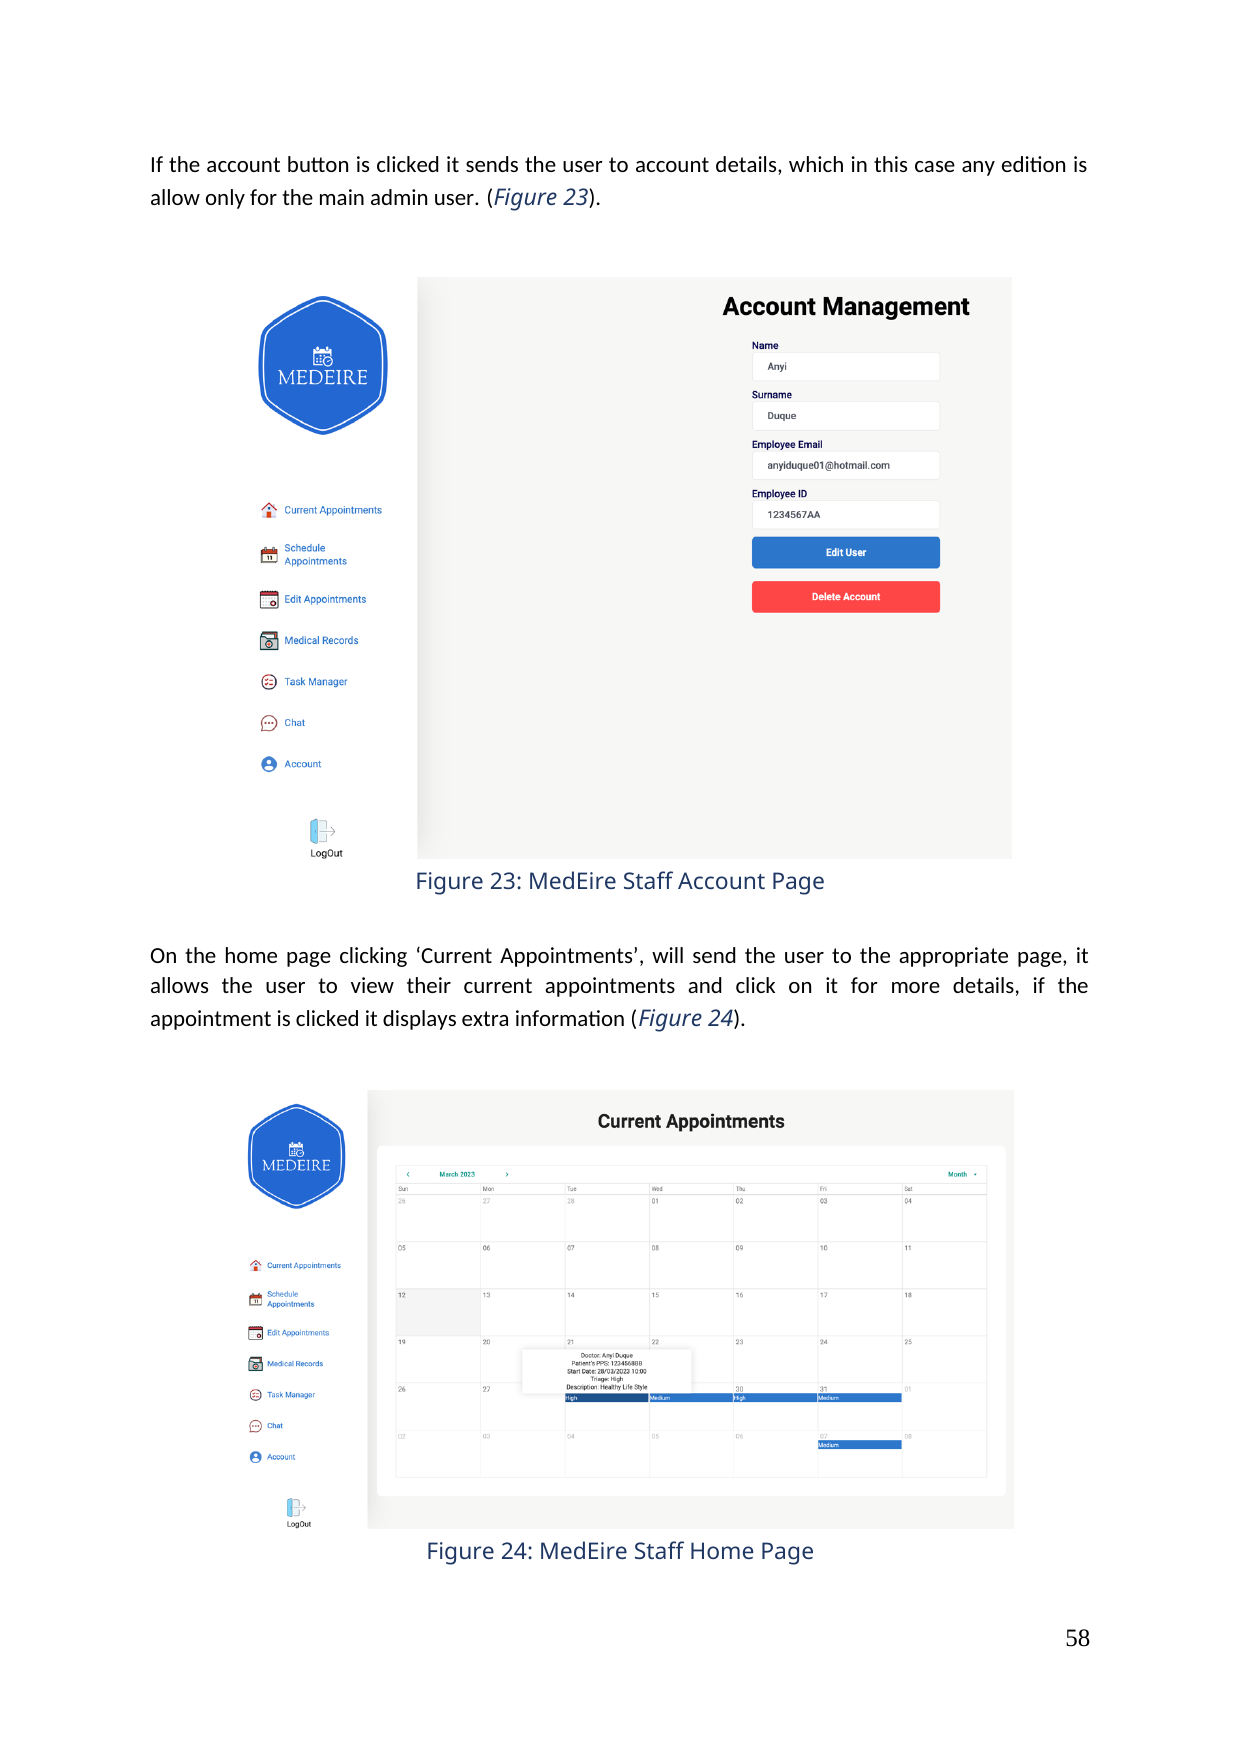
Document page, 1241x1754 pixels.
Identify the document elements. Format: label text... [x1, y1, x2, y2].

picture [226, 1090, 1015, 1529]
text If the account button is clicked it sends the user to account details, which in this case any edition is allow only for the main admin user. (Figure 23). [150, 150, 1090, 212]
subtitle Figure 23: MedEire Staff Account Page [150, 864, 1090, 896]
picture [228, 277, 1012, 859]
text On the home page clicking ‘Current Appointments’, will send the user to the appropriate page, it allows the user to view their current appointments and click on it for more details, if the appointment is clicked it displays extra information (Figure 24). [150, 941, 1090, 1033]
subtitle Figure 24: MedEire Staff Home Page [150, 1535, 1090, 1566]
